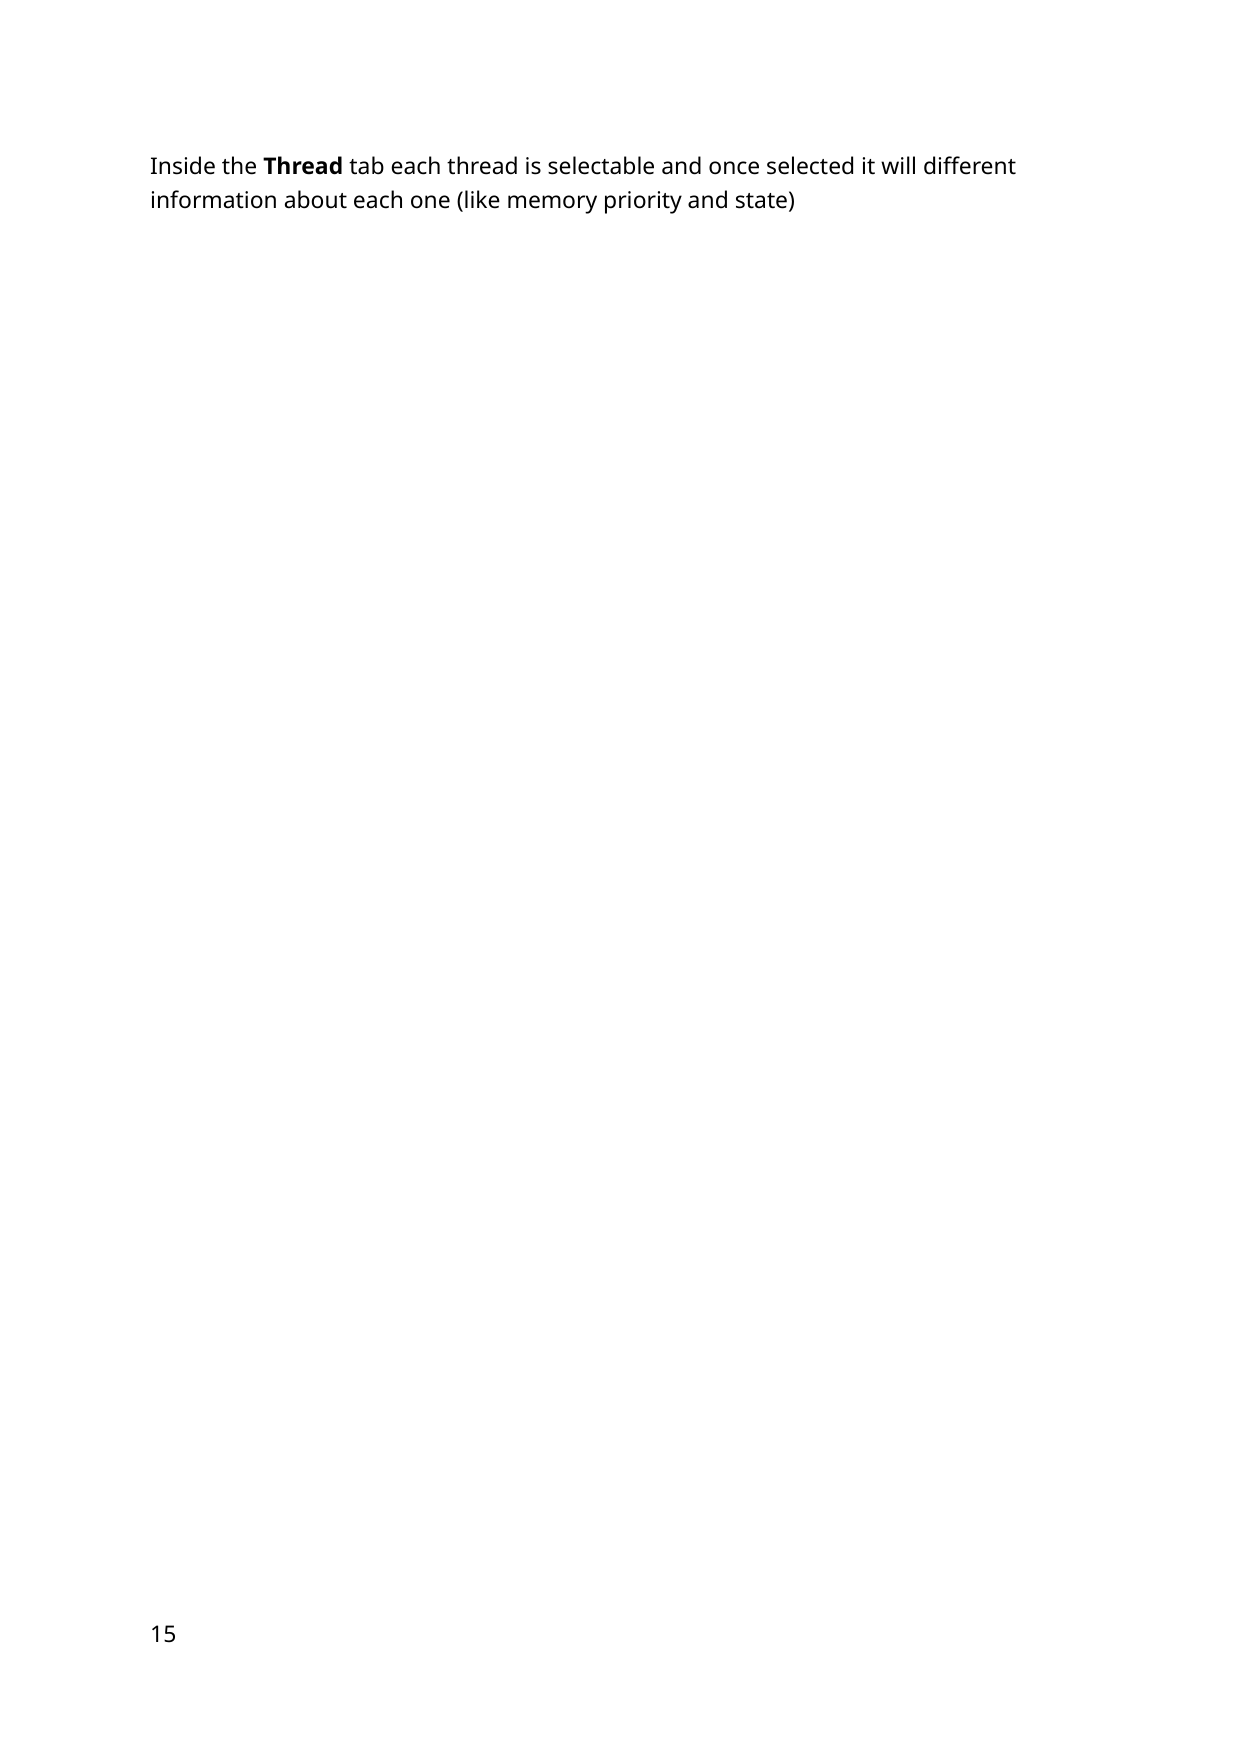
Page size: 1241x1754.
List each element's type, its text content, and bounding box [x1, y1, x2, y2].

text Inside the Thread tab each thread is selectable and once selected it will different information about each one (like memory priority and state) [150, 150, 1090, 215]
